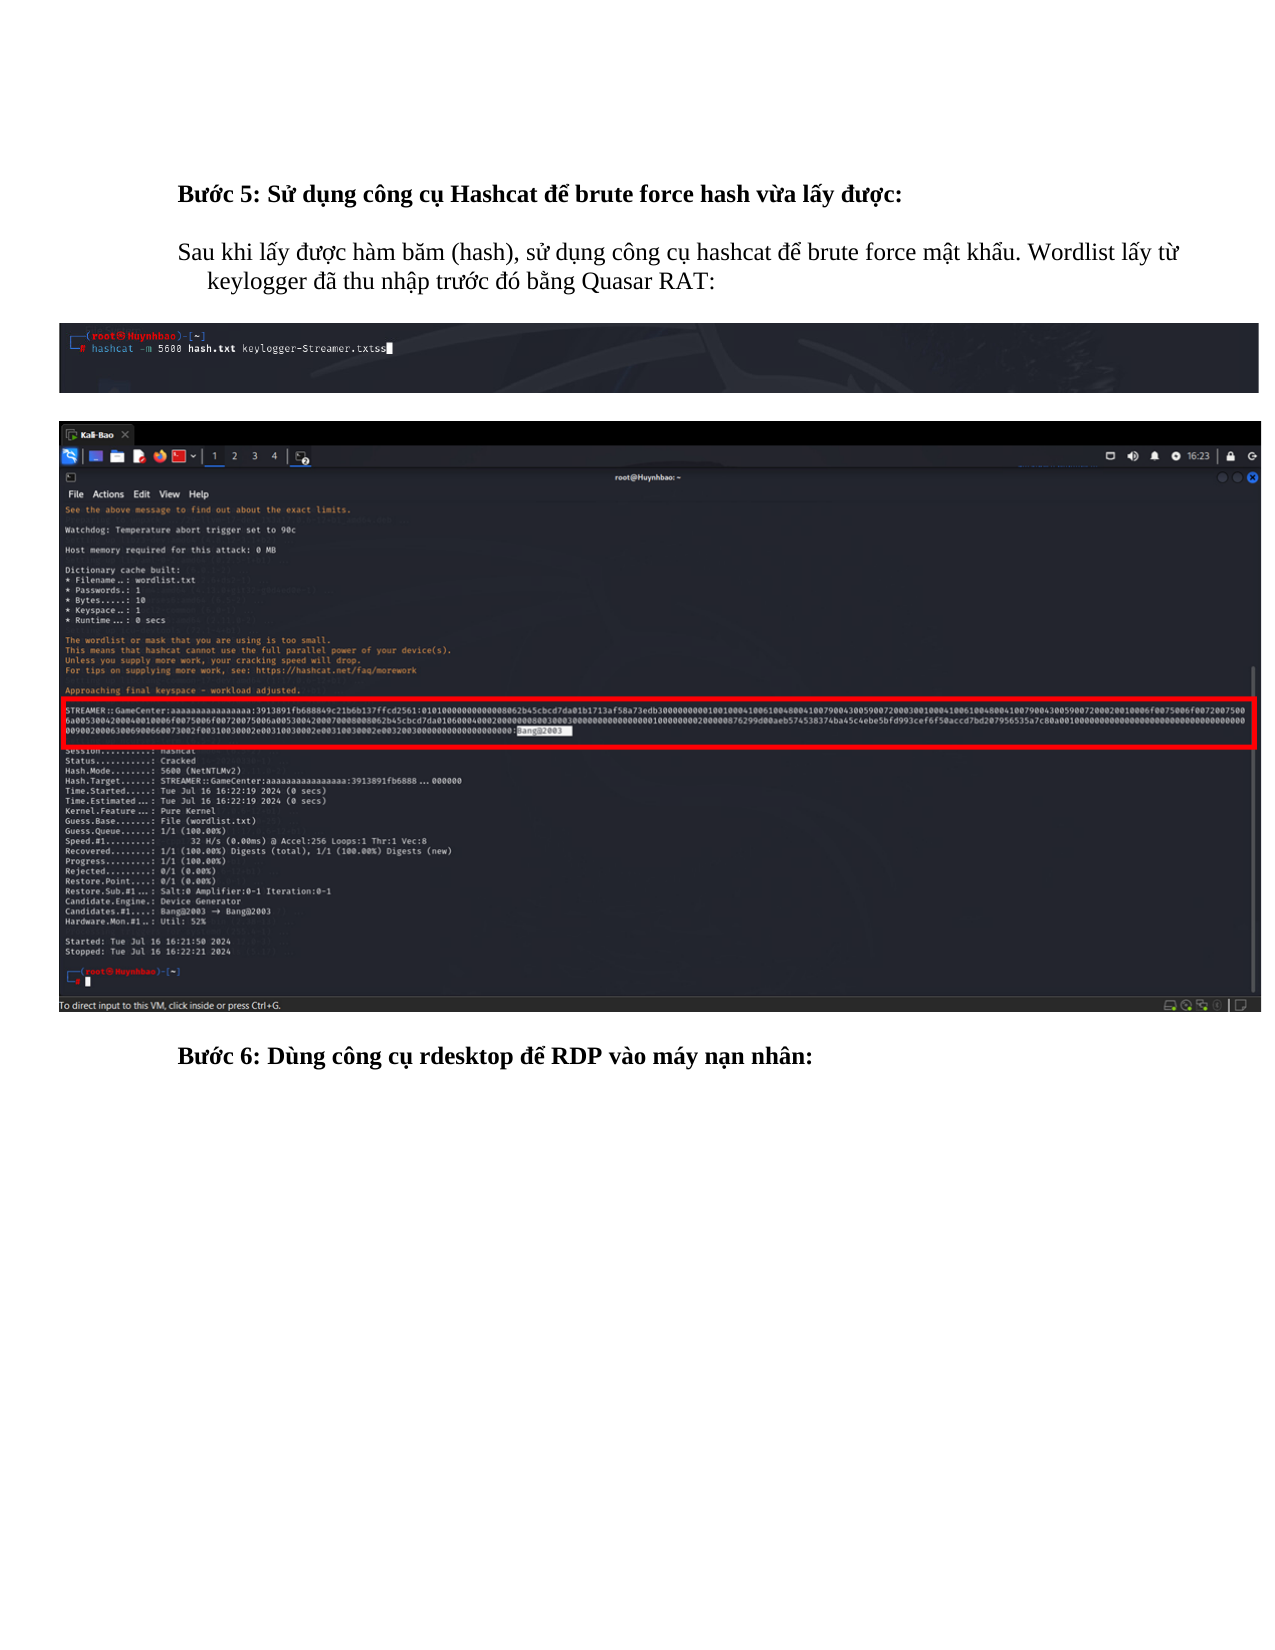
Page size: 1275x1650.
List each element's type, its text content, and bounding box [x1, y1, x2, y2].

text Bước 5: Sử dụng công cụ Hashcat để brute force hash vừa lấy được: [177, 179, 1270, 208]
picture [59, 421, 1262, 1012]
text Sau khi lấy được hàm băm (hash), sử dụng công cụ hashcat để brute force mật khẩu. Wordlist lấy từ keylogger đã thu nhập trước đó bằng Quasar RAT: [177, 237, 1270, 294]
text Bước 6: Dùng công cụ rdesktop để RDP vào máy nạn nhân: [177, 1041, 1270, 1070]
picture [59, 323, 1259, 393]
